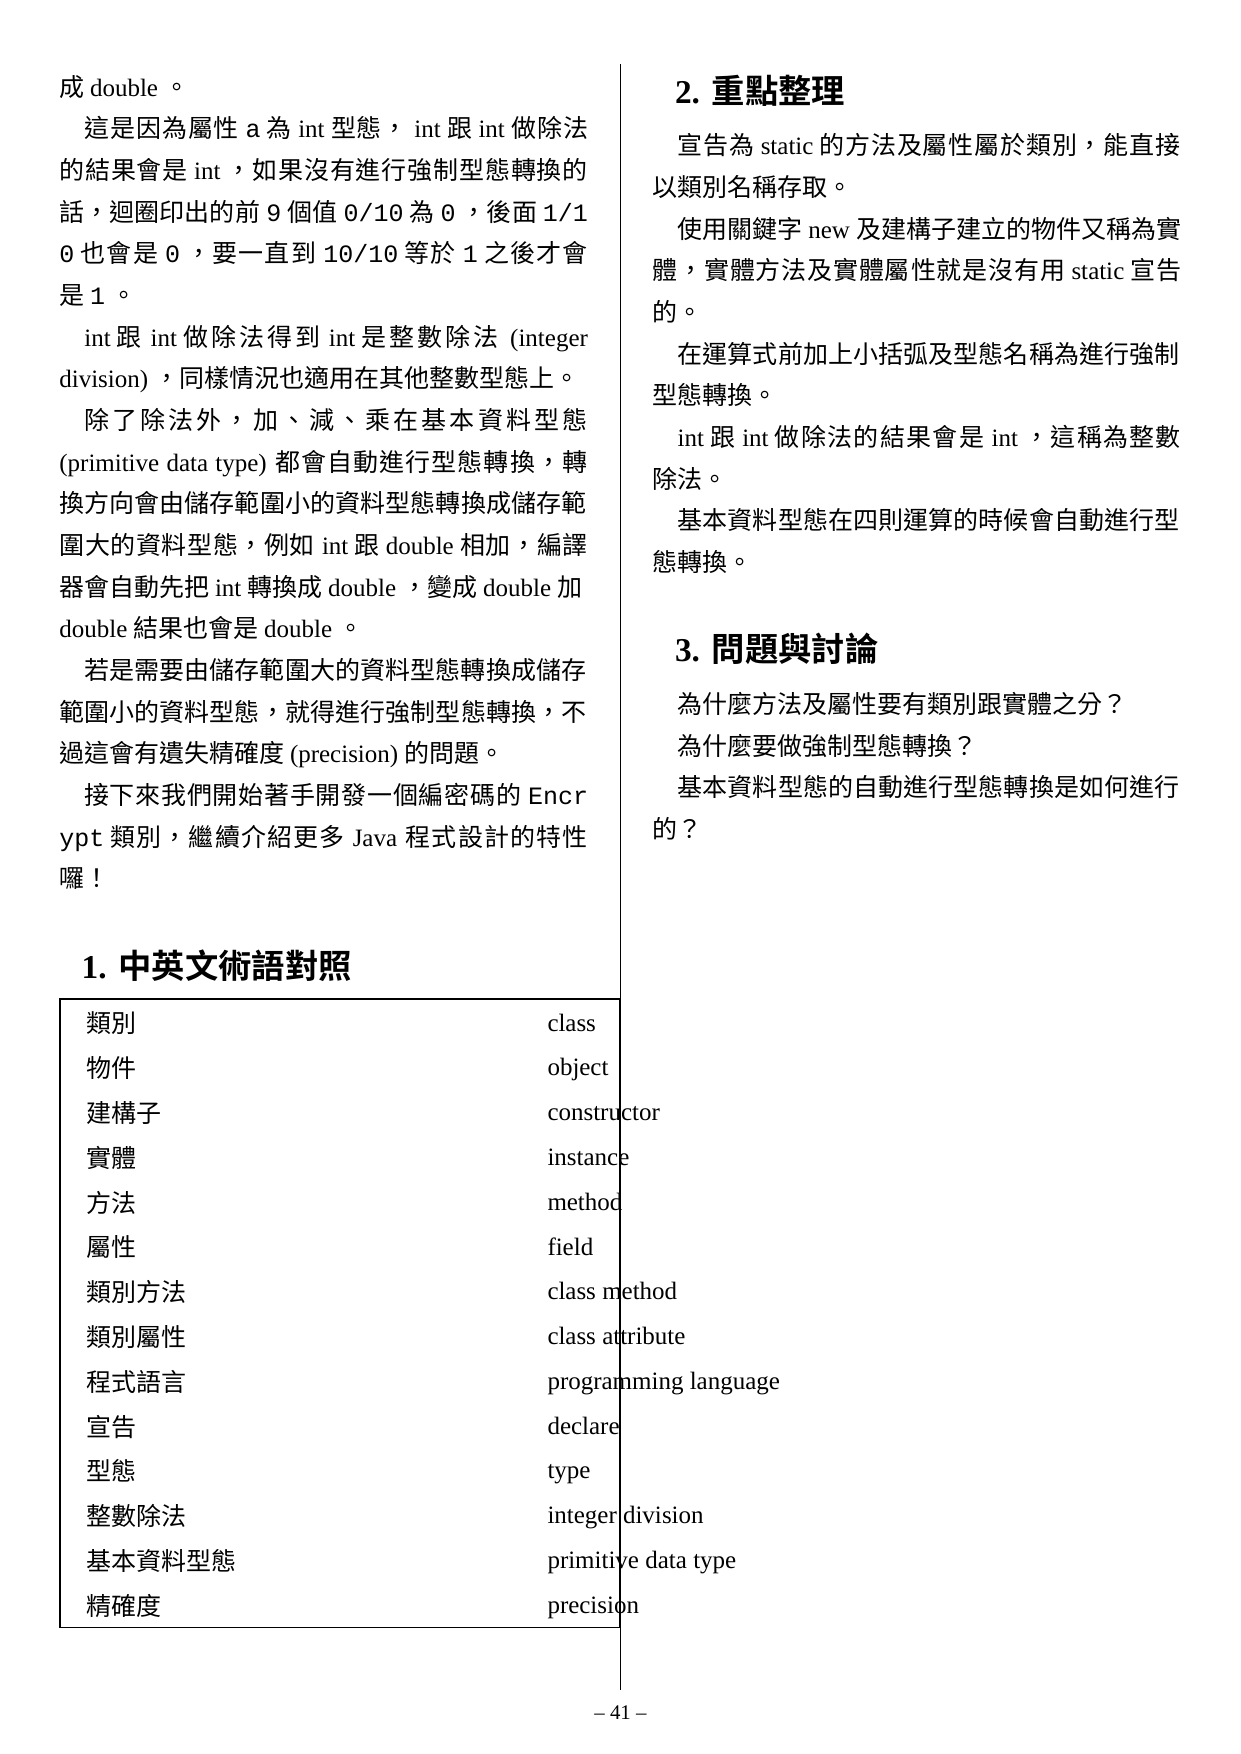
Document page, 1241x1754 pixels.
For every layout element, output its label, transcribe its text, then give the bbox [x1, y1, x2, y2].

subtitle 中英文術語對照 [106, 939, 588, 988]
text int 跟 int 做除法的結果會是 int ，這稱為整數除法。 [652, 415, 1181, 498]
text 宣告為 static 的方法及屬性屬於類別，能直接以類別名稱存取。 [652, 123, 1181, 206]
text 使用關鍵字 new 及建構子建立的物件又稱為實體，實體方法及實體屬性就是沒有用 static 宣告的。 [652, 206, 1181, 331]
text 基本資料型態在四則運算的時候會自動進行型態轉換。 [652, 498, 1181, 581]
text 為什麼方法及屬性要有類別跟實體之分？ [652, 682, 1181, 723]
text 為什麼要做強制型態轉換？ [652, 723, 1181, 765]
text 基本資料型態的自動進行型態轉換是如何進行的？ [652, 765, 1181, 848]
text 除了除法外，加、減、乘在基本資料型態 (primitive data type) 都會自動進行型態轉換，轉換方向會由儲存範圍小的資料型態轉換成儲存範圍大的資料型態，例如 int 跟 double 相加，編譯器會自動先把 int 轉換成 double ，變成 double 加 double 結果也會是 double 。 [59, 398, 588, 648]
subtitle 重點整理 [700, 64, 1181, 113]
text 在運算式前加上小括弧及型態名稱為進行強制型態轉換。 [652, 331, 1181, 415]
text 接下來我們開始著手開發一個編密碼的 Encrypt 類別，繼續介紹更多 Java 程式設計的特性囉！ [59, 773, 588, 898]
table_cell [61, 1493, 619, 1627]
subtitle 問題與討論 [700, 623, 1181, 671]
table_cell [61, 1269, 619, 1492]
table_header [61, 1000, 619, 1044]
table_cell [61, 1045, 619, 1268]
text 若是需要由儲存範圍大的資料型態轉換成儲存範圍小的資料型態，就得進行強制型態轉換，不過這會有遺失精確度 (precision) 的問題。 [59, 648, 588, 773]
text int 跟 int 做除法得到 int 是整數除法 (integer division) ，同樣情況也適用在其他整數型態上。 [59, 314, 588, 398]
text 這是因為屬性 a 為 int 型態， int 跟 int 做除法的結果會是 int ，如果沒有進行強制型態轉換的話，迴圈印出的前 9 個值 0/10 為 0 ，後面 1/10 也會是 0 ，要一直到 10/10 等於 1 之後才會是 1 。 [59, 106, 588, 314]
